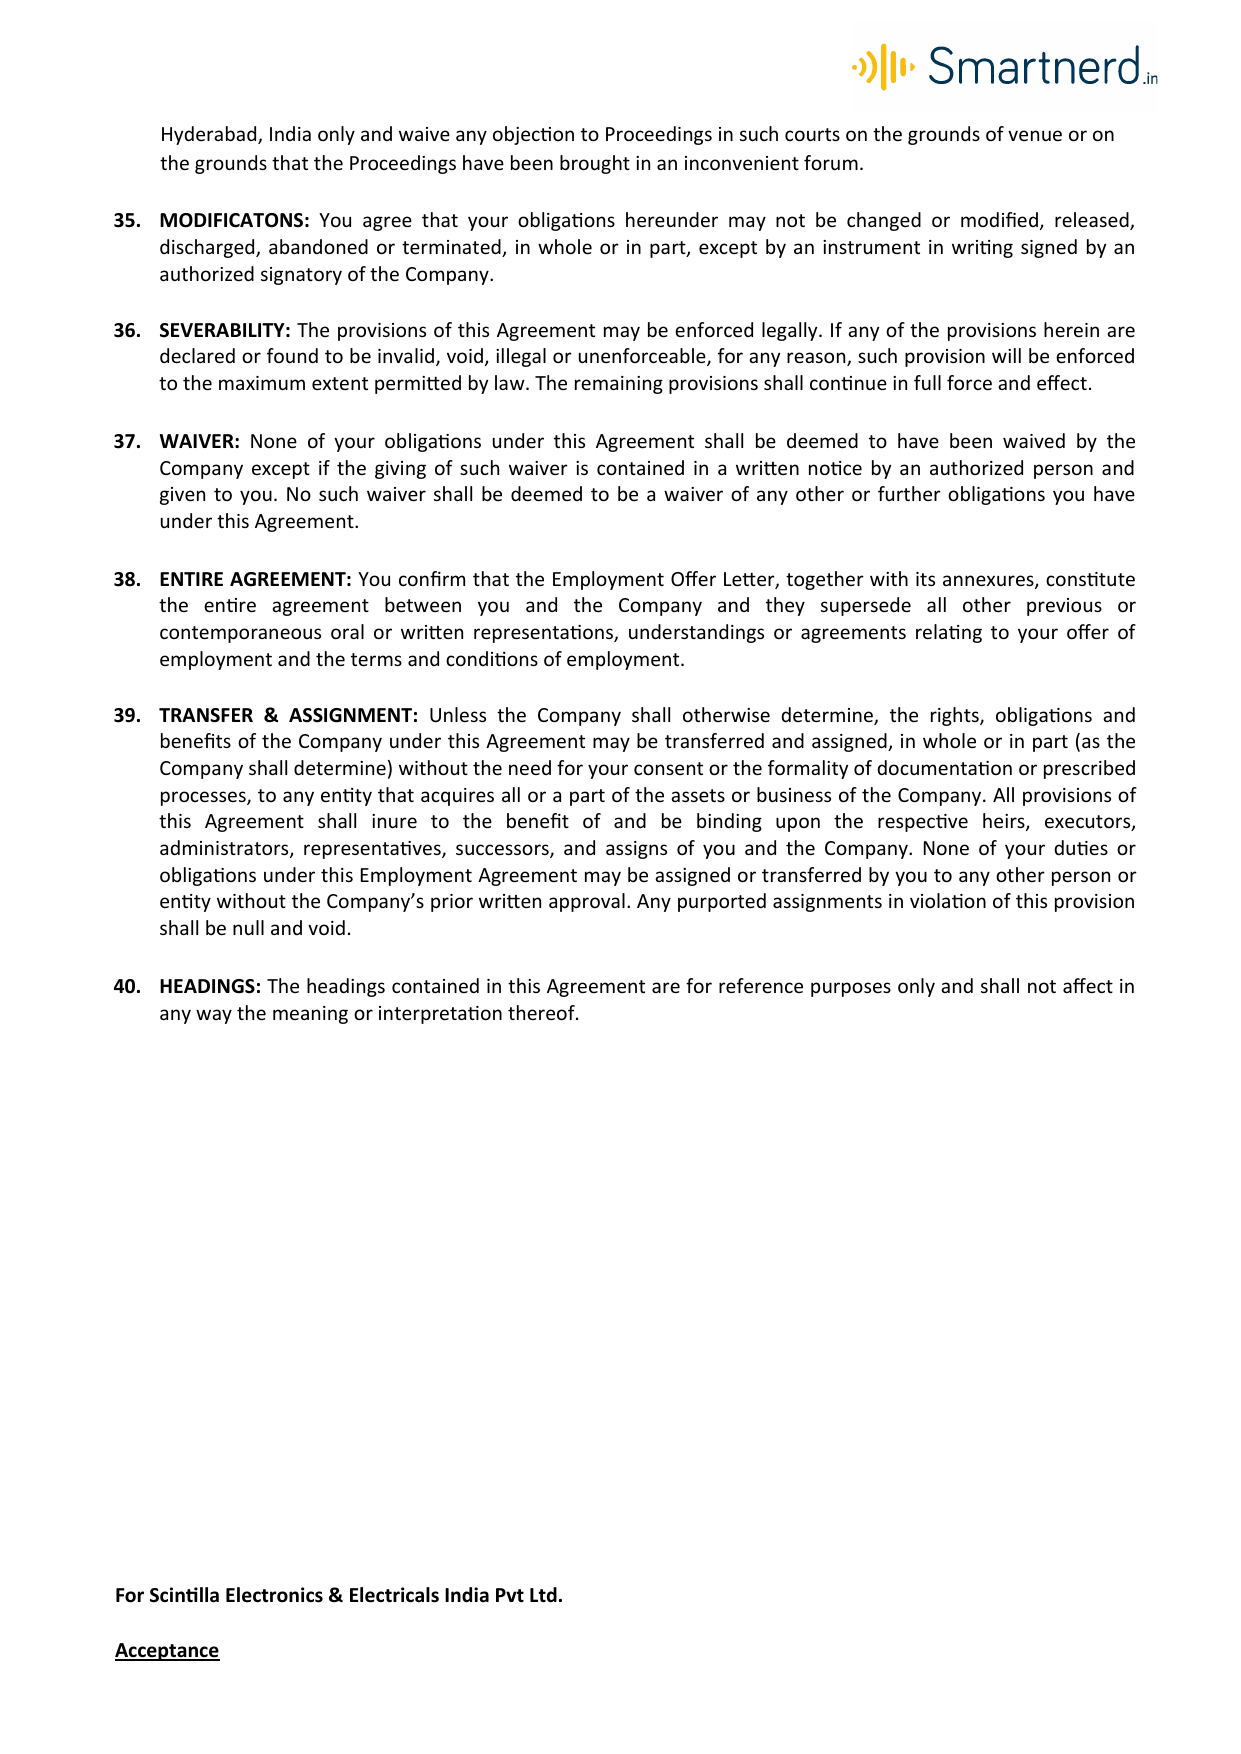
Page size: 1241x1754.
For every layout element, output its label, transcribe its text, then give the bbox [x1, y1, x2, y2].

picture [852, 21, 1158, 114]
text For Scintilla Electronics & Electricals India Pvt Ltd. [115, 1581, 1139, 1608]
list SEVERABILITY: The provisions of this Agreement may be enforced legally. If any of the provisions herein are declared or found to be invalid, void, illegal or unenforceable, for any reason, such provision will be enforced to the maximum extent permitted by law. The remaining provisions shall continue in full force and effect. [113, 316, 1137, 396]
list ENTIRE AGREEMENT: You confirm that the Employment Offer Letter, together with its annexures, constitute the entire agreement between you and the Company and they supersede all other previous or contemporaneous oral or written representations, understandings or agreements relating to your offer of employment and the terms and conditions of employment. [113, 565, 1137, 672]
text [160, 120, 1129, 176]
list WAIVER: None of your obligations under this Agreement shall be deemed to have been waived by the Company except if the giving of such waiver is contained in a written notice by an authorized person and given to you. No such waiver shall be deemed to be a waiver of any other or further obligations you have under this Agreement. [113, 427, 1137, 534]
list MODIFICATONS: You agree that your obligations hereunder may not be changed or modified, released, discharged, abandoned or terminated, in whole or in part, except by an instrument in writing signed by an authorized signatory of the Company. [113, 207, 1137, 287]
list HEADINGS: The headings contained in this Agreement are for reference purposes only and shall not affect in any way the meaning or interpretation thereof. [113, 972, 1137, 1025]
list TRANSFER & ASSIGNMENT: Unless the Company shall otherwise determine, the rights, obligations and benefits of the Company under this Agreement may be transferred and assigned, in whole or in part (as the Company shall determine) without the need for your consent or the formality of documentation or prescribed processes, to any entity that acquires all or a part of the assets or business of the Company. All provisions of this Agreement shall inure to the benefit of and be binding upon the respective heirs, executors, administrators, representatives, successors, and assigns of you and the Company. None of your duties or obligations under this Employment Agreement may be assigned or transferred by you to any other person or entity without the Company’s prior written approval. Any purported assignments in violation of this provision shall be null and void. [113, 701, 1137, 941]
text Acceptance [115, 1637, 1139, 1663]
